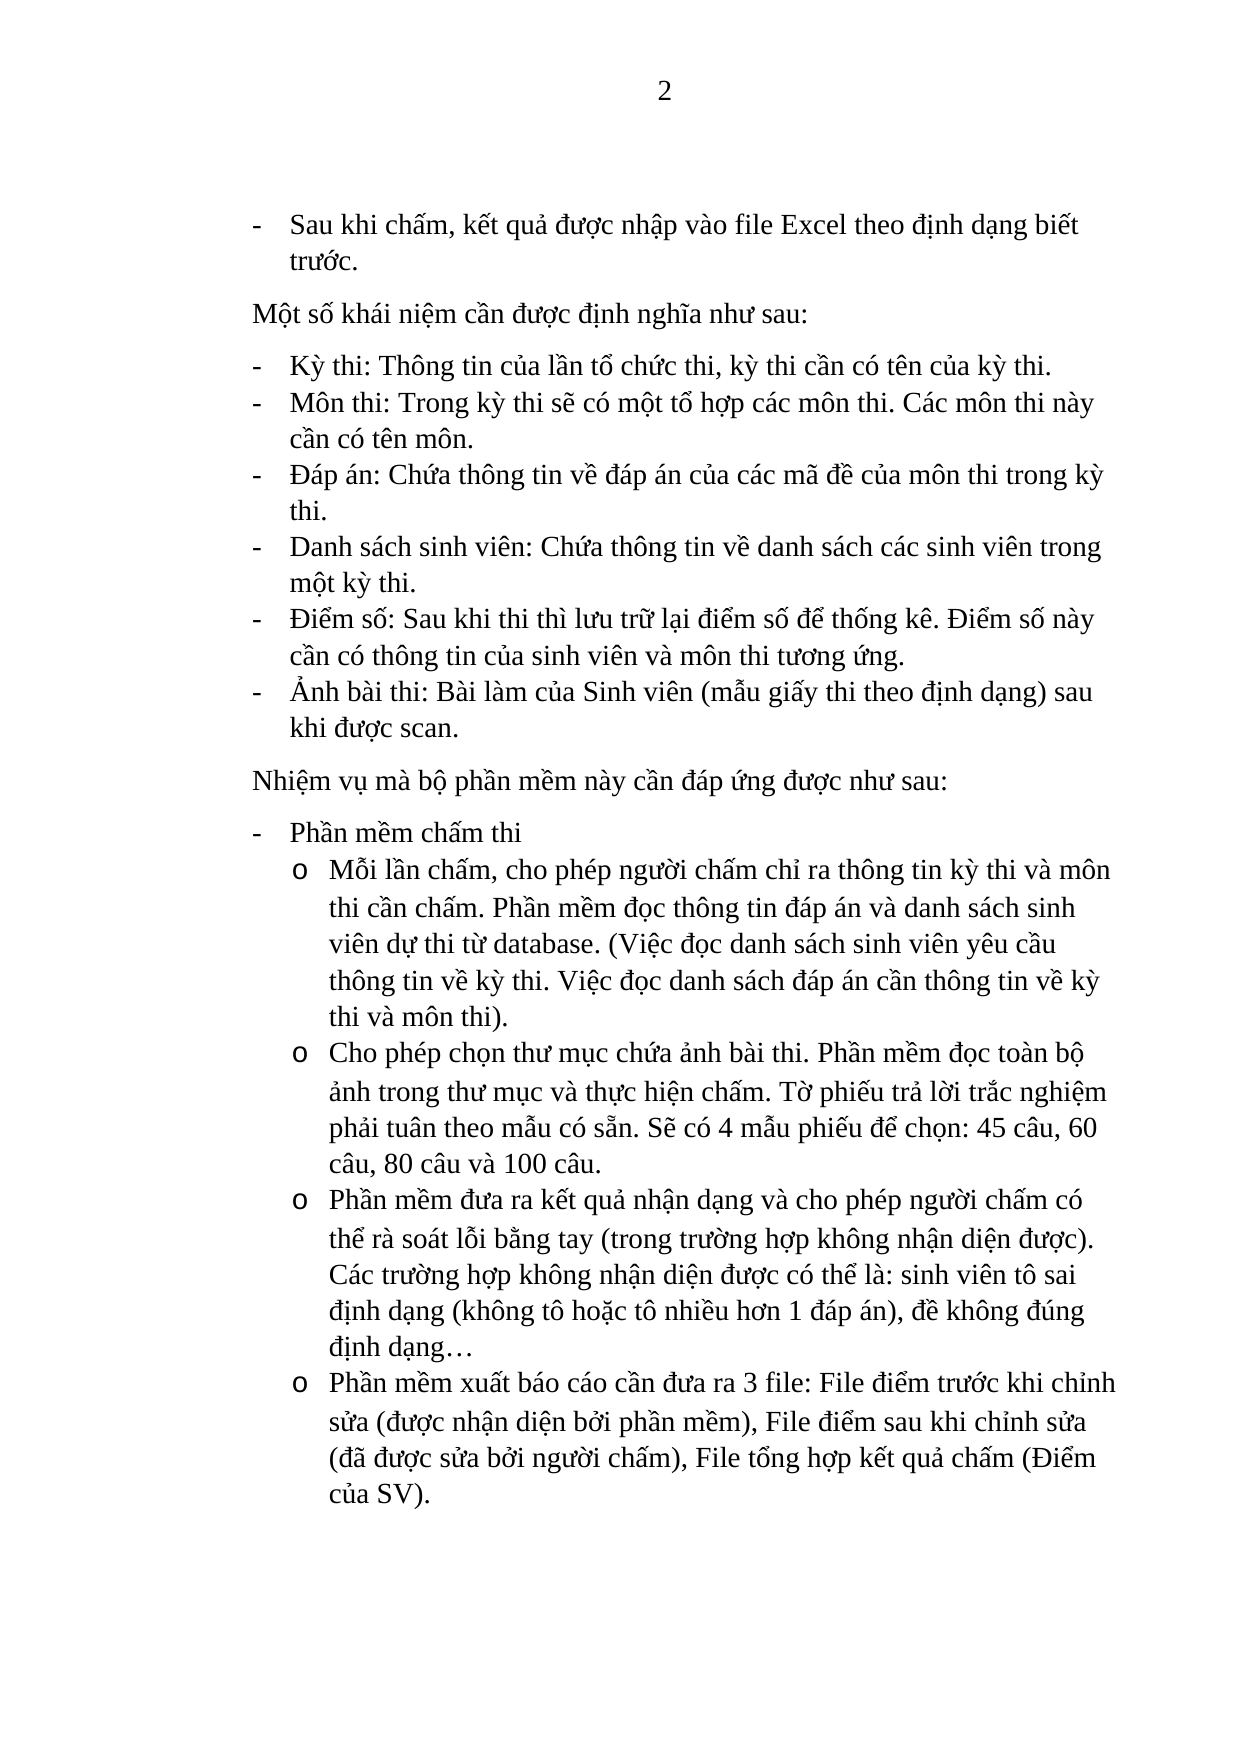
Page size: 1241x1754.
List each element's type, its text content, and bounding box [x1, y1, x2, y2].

list Đáp án: Chứa thông tin về đáp án của các mã đề của môn thi trong kỳ thi. [252, 457, 1122, 527]
list Danh sách sinh viên: Chứa thông tin về danh sách các sinh viên trong một kỳ thi. [252, 529, 1122, 599]
list Phần mềm chấm thi [252, 816, 1122, 849]
list Mỗi lần chấm, cho phép người chấm chỉ ra thông tin kỳ thi và môn thi cần chấm. Phần mềm đọc thông tin đáp án và danh sách sinh viên dự thi từ database. (Việc đọc danh sách sinh viên yêu cầu thông tin về kỳ thi. Việc đọc danh sách đáp án cần thông tin về kỳ thi và môn thi). [291, 852, 1122, 1032]
list Phần mềm đưa ra kết quả nhận dạng và cho phép người chấm có thể rà soát lỗi bằng tay (trong trường hợp không nhận diện được). Các trường hợp không nhận diện được có thể là: sinh viên tô sai định dạng (không tô hoặc tô nhiều hơn 1 đáp án), đề không đúng định dạng… [291, 1182, 1122, 1363]
list Môn thi: Trong kỳ thi sẽ có một tổ hợp các môn thi. Các môn thi này cần có tên môn. [252, 385, 1122, 454]
list Kỳ thi: Thông tin của lần tổ chức thi, kỳ thi cần có tên của kỳ thi. [252, 348, 1122, 382]
list Điểm số: Sau khi thi thì lưu trữ lại điểm số để thống kê. Điểm số này cần có thông tin của sinh viên và môn thi tương ứng. [252, 602, 1122, 671]
text Một số khái niệm cần được định nghĩa như sau: [252, 296, 1122, 329]
list Cho phép chọn thư mục chứa ảnh bài thi. Phần mềm đọc toàn bộ ảnh trong thư mục và thực hiện chấm. Tờ phiếu trả lời trắc nghiệm phải tuân theo mẫu có sẵn. Sẽ có 4 mẫu phiếu để chọn: 45 câu, 60 câu, 80 câu và 100 câu. [291, 1035, 1122, 1179]
text Nhiệm vụ mà bộ phần mềm này cần đáp ứng được như sau: [252, 763, 1122, 796]
list Ảnh bài thi: Bài làm của Sinh viên (mẫu giấy thi theo định dạng) sau khi được scan. [252, 674, 1122, 743]
list Phần mềm xuất báo cáo cần đưa ra 3 file: File điểm trước khi chỉnh sửa (được nhận diện bởi phần mềm), File điểm sau khi chỉnh sửa (đã được sửa bởi người chấm), File tổng hợp kết quả chấm (Điểm của SV). [291, 1365, 1122, 1510]
list Sau khi chấm, kết quả được nhập vào file Excel theo định dạng biết trước. [252, 207, 1122, 276]
